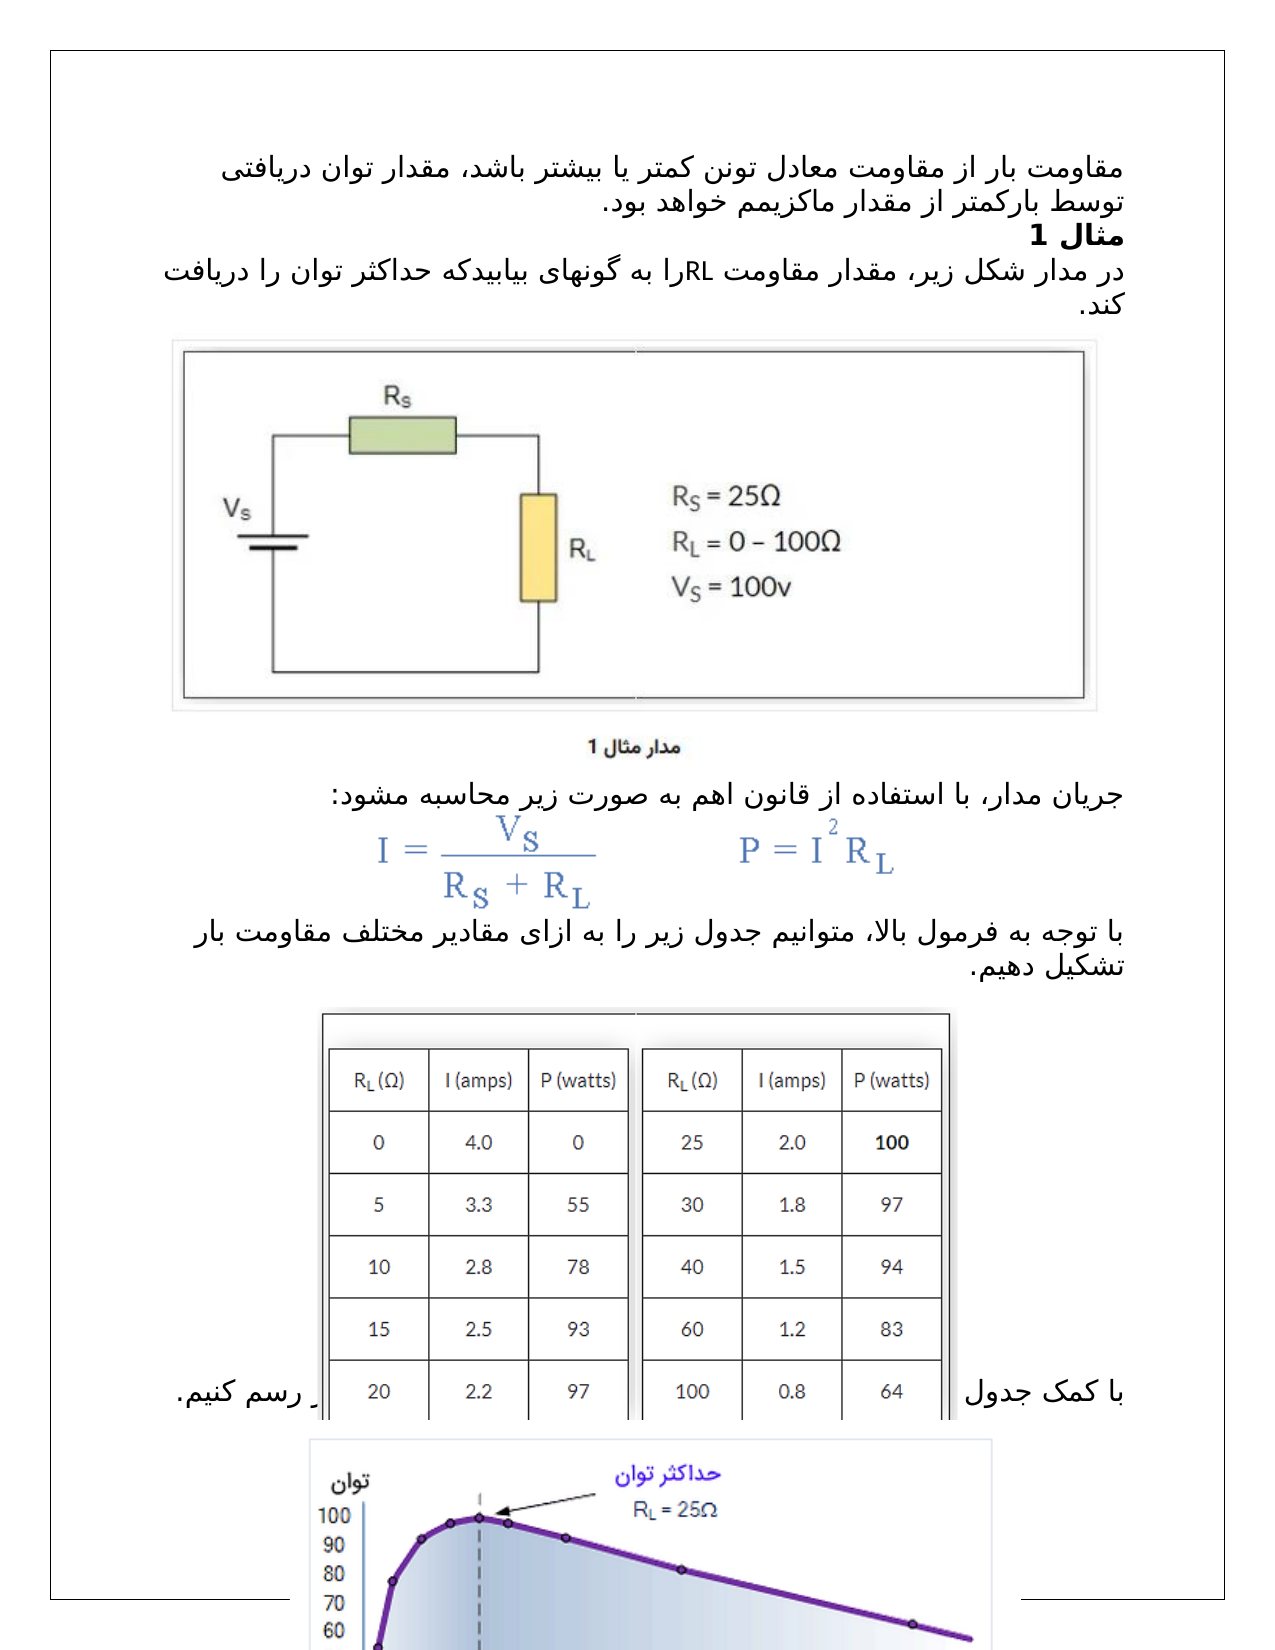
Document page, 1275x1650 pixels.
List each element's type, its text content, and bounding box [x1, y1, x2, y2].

picture [150, 321, 1125, 778]
text جریان مدار، با استفاده از قانون اهم به صورت زیر محاسبه مشود: [150, 778, 1125, 811]
text در مدار شکل زیر، مقدار مقاومت RLرا به گونهای بیابیدکه حداکثر توان را دریافت کند. [150, 252, 1125, 321]
text مثال 1 [150, 218, 1125, 252]
text با توجه به فرمول بالا، متوانیم جدول زیر را به ازای مقادیر مختلف مقاومت بار تشکیل دهیم. [150, 914, 1125, 982]
picture [289, 1007, 1021, 1650]
picture [375, 811, 900, 915]
text با کمک جدول بالا، می‌توانیم نمودار توان بر حسب مقاومت بار را نیز رسم کنیم. [150, 1374, 317, 1408]
text با کمک جدول بالا، می‌توانیم نمودار توان بر حسب مقاومت بار را نیز رسم کنیم. [958, 1374, 1125, 1408]
